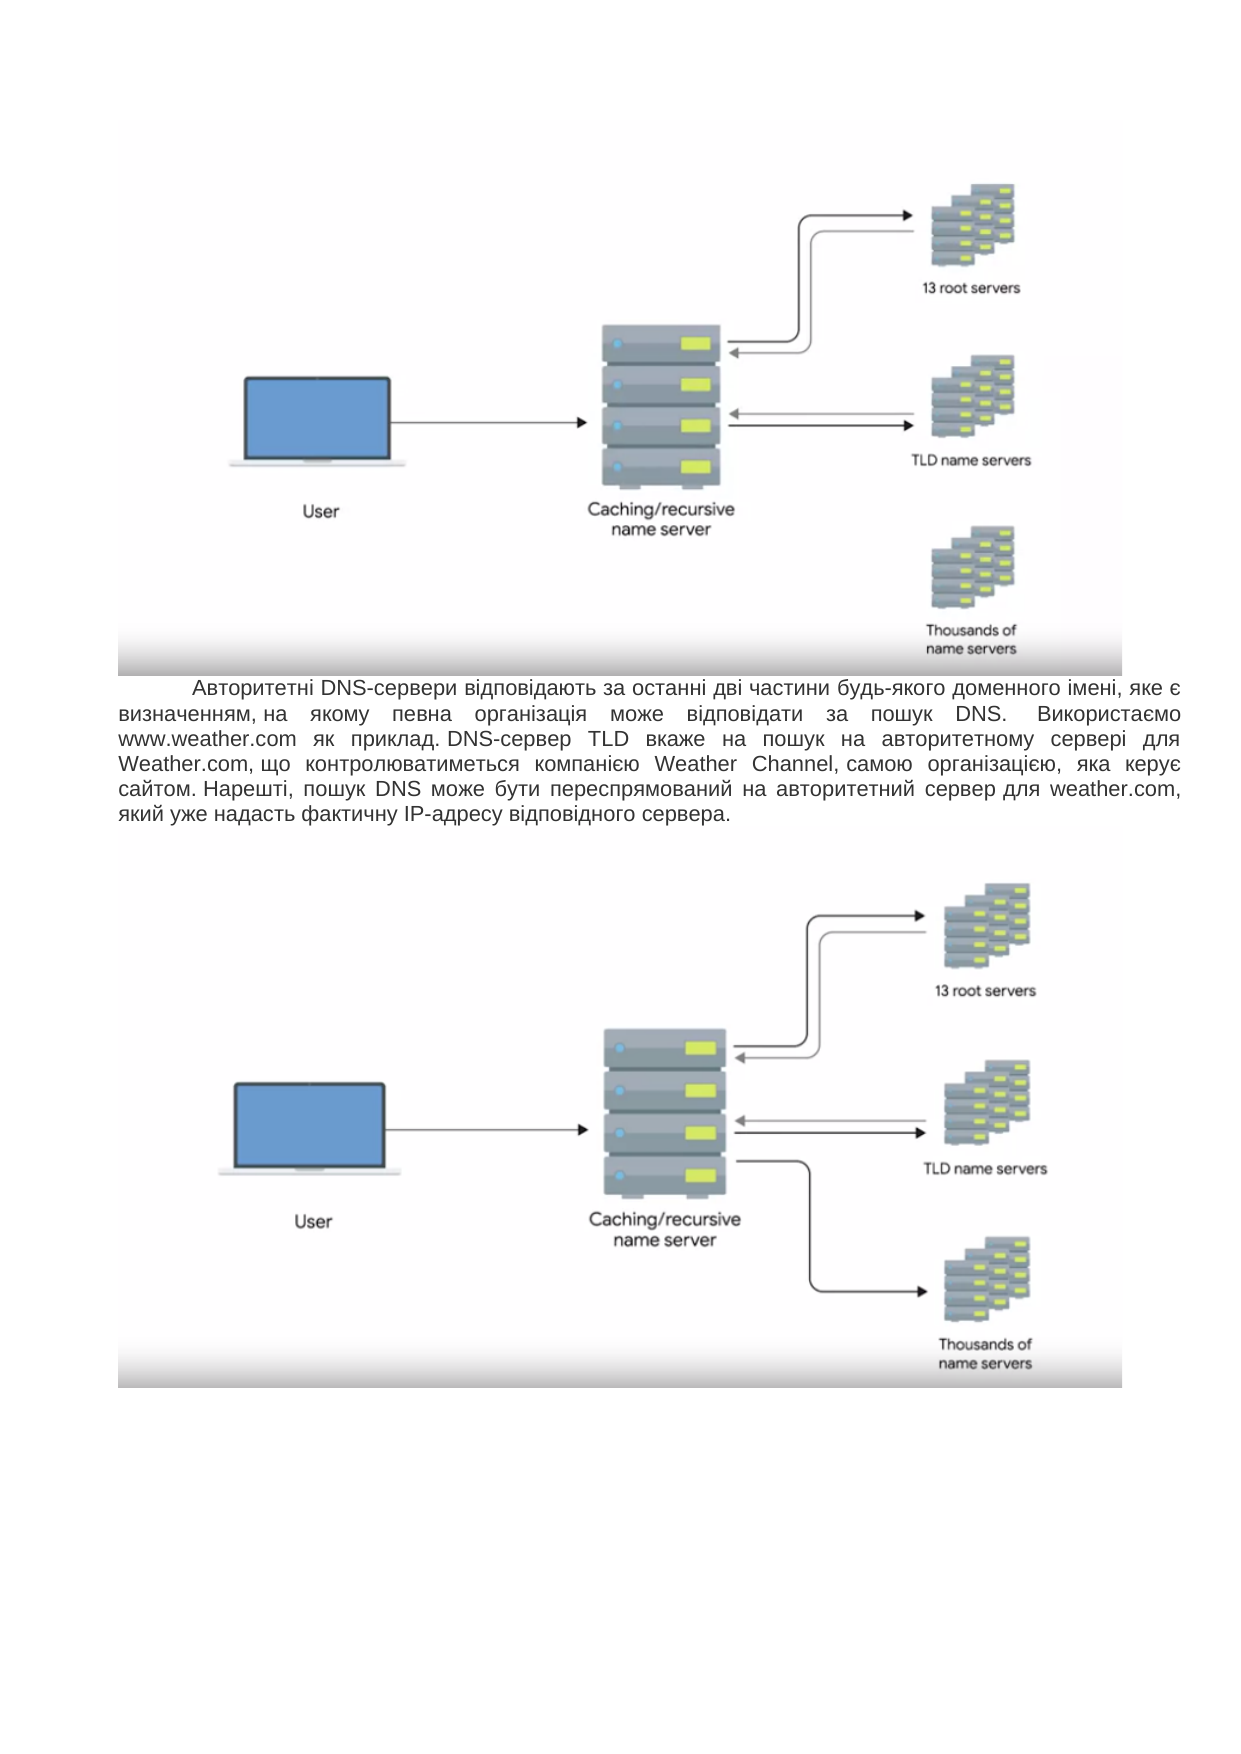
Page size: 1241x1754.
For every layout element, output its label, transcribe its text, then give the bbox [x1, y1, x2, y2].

picture [118, 118, 1123, 676]
text Авторитетні DNS-сервери відповідають за останні дві частини будь-якого доменного імені, яке є визначенням, на якому певна організація може відповідати за пошук DNS. Використаємо www.weather.com як приклад. DNS-сервер TLD вкаже на пошук на авторитетному сервері для Weather.com, що контролюватиметься компанією Weather Channel, самою організацією, яка керує сайтом. Нарешті, пошук DNS може бути переспрямований на авторитетний сервер для weather.com, який уже надасть фактичну IP-адресу відповідного сервера. [118, 675, 1181, 826]
picture [118, 826, 1123, 1388]
